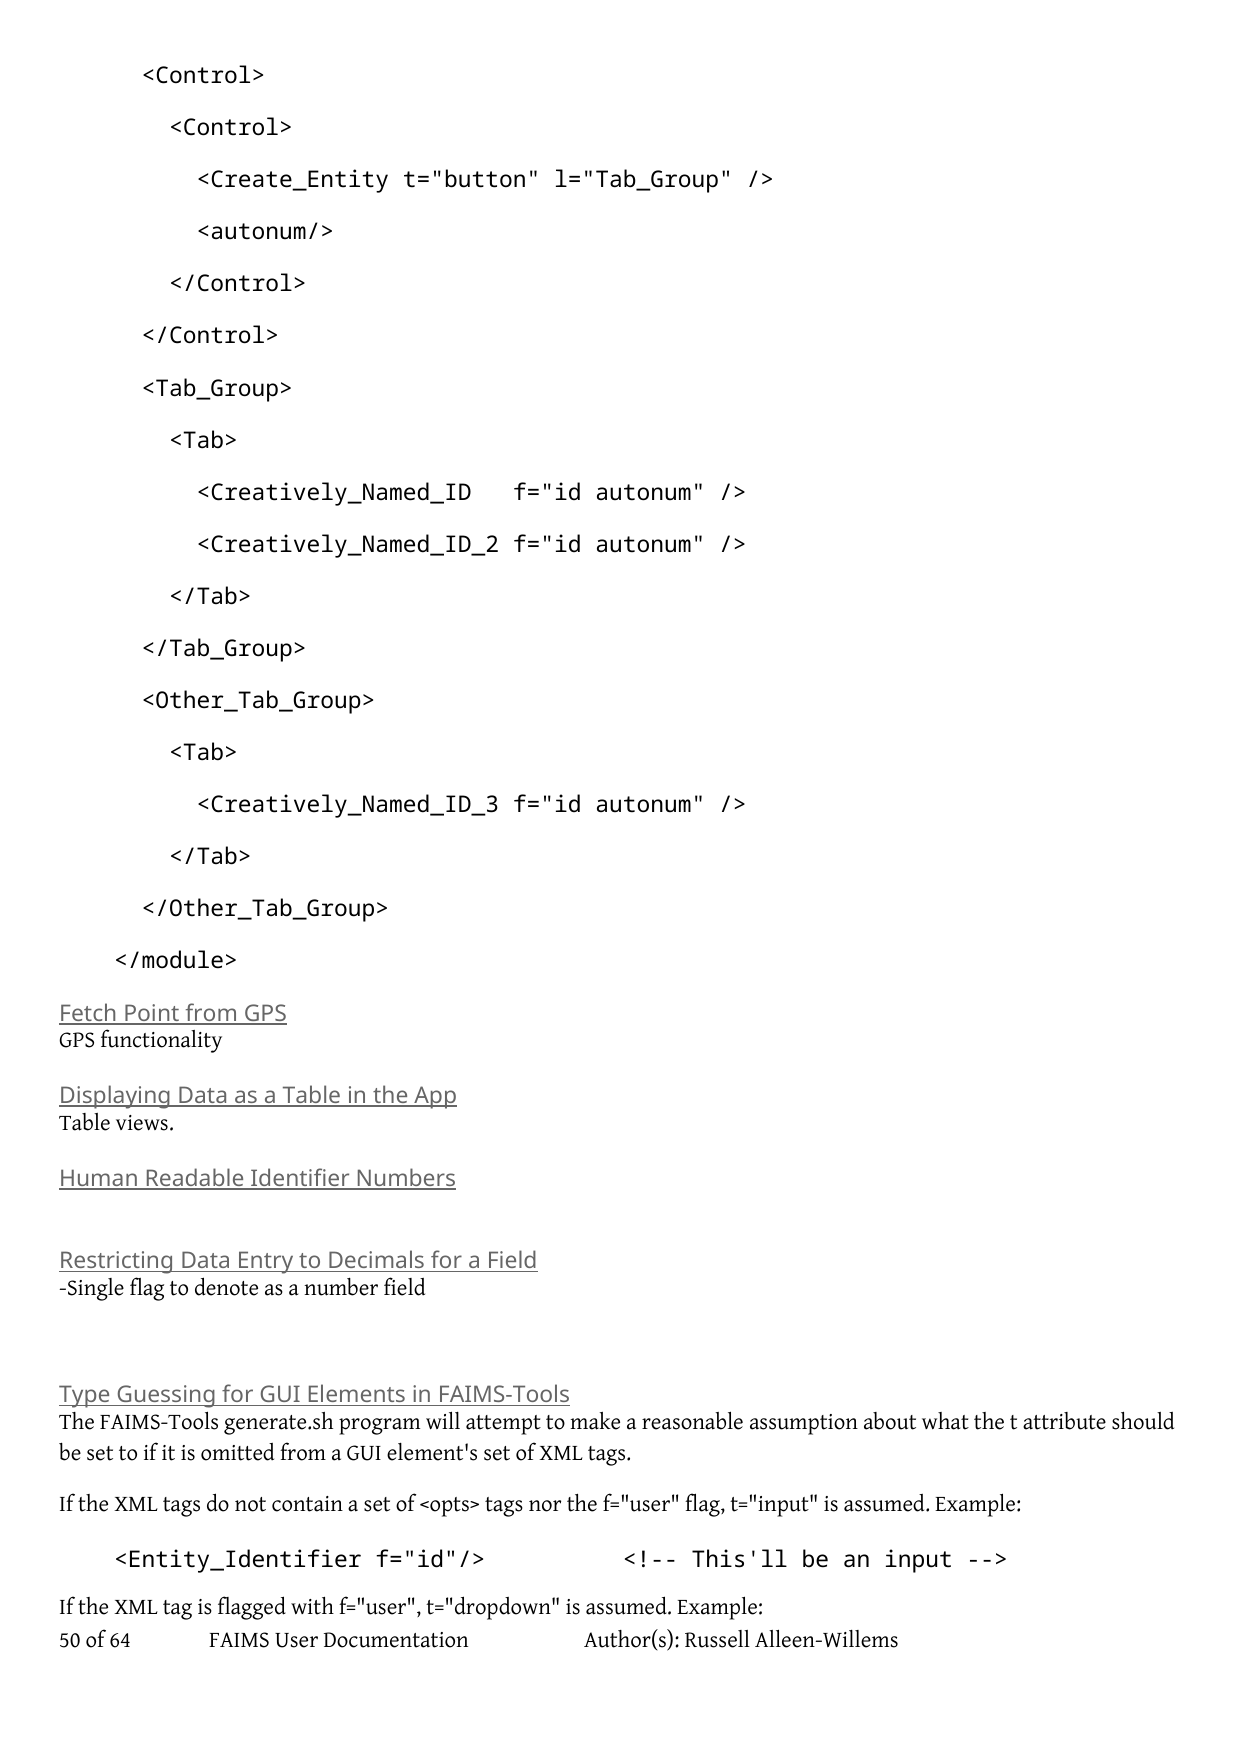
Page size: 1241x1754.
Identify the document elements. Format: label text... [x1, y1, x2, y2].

text </Control> [59, 267, 1181, 298]
subtitle Type Guessing for GUI Elements in FAIMS-Tools [59, 1378, 1181, 1409]
subtitle Displaying Data as a Table in the App [59, 1079, 1181, 1110]
text </Tab> [59, 840, 1181, 871]
text -Single flag to denote as a number field [59, 1276, 1181, 1302]
text <Create_Entity t="button" l="Tab_Group" /> [59, 163, 1181, 194]
text <Entity_Identifier f="id"/> <!-- This'll be an input --> [59, 1543, 1181, 1574]
text <autonum/> [59, 215, 1181, 246]
text <Creatively_Named_ID_3 f="id autonum" /> [59, 788, 1181, 819]
text </Tab> [59, 580, 1181, 611]
text <Control> [59, 111, 1181, 142]
text <Tab_Group> [59, 371, 1181, 403]
text The FAIMS-Tools generate.sh program will attempt to make a reasonable assumption about what the t attribute should be set to if it is omitted from a GUI element's set of XML tags. [59, 1409, 1181, 1467]
subtitle Restricting Data Entry to Decimals for a Field [59, 1244, 1181, 1276]
text GPS functionality [59, 1028, 1181, 1054]
subtitle Human Readable Identifier Numbers [59, 1162, 1181, 1193]
text <Other_Tab_Group> [59, 684, 1181, 715]
text </Control> [59, 319, 1181, 351]
text <Tab> [59, 736, 1181, 767]
text If the XML tag is flagged with f="user", t="dropdown" is assumed. Example: [59, 1595, 1181, 1621]
text <Control> [59, 59, 1181, 90]
text </module> [59, 944, 1181, 976]
text Table views. [59, 1110, 1181, 1137]
text If the XML tags do not contain a set of <opts> tags nor the f="user" flag, t="input" is assumed. Example: [59, 1491, 1181, 1518]
text <Creatively_Named_ID f="id autonum" /> [59, 476, 1181, 507]
text </Other_Tab_Group> [59, 892, 1181, 923]
text <Tab> [59, 423, 1181, 455]
text </Tab_Group> [59, 632, 1181, 663]
subtitle Fetch Point from GPS [59, 996, 1181, 1028]
text <Creatively_Named_ID_2 f="id autonum" /> [59, 528, 1181, 559]
